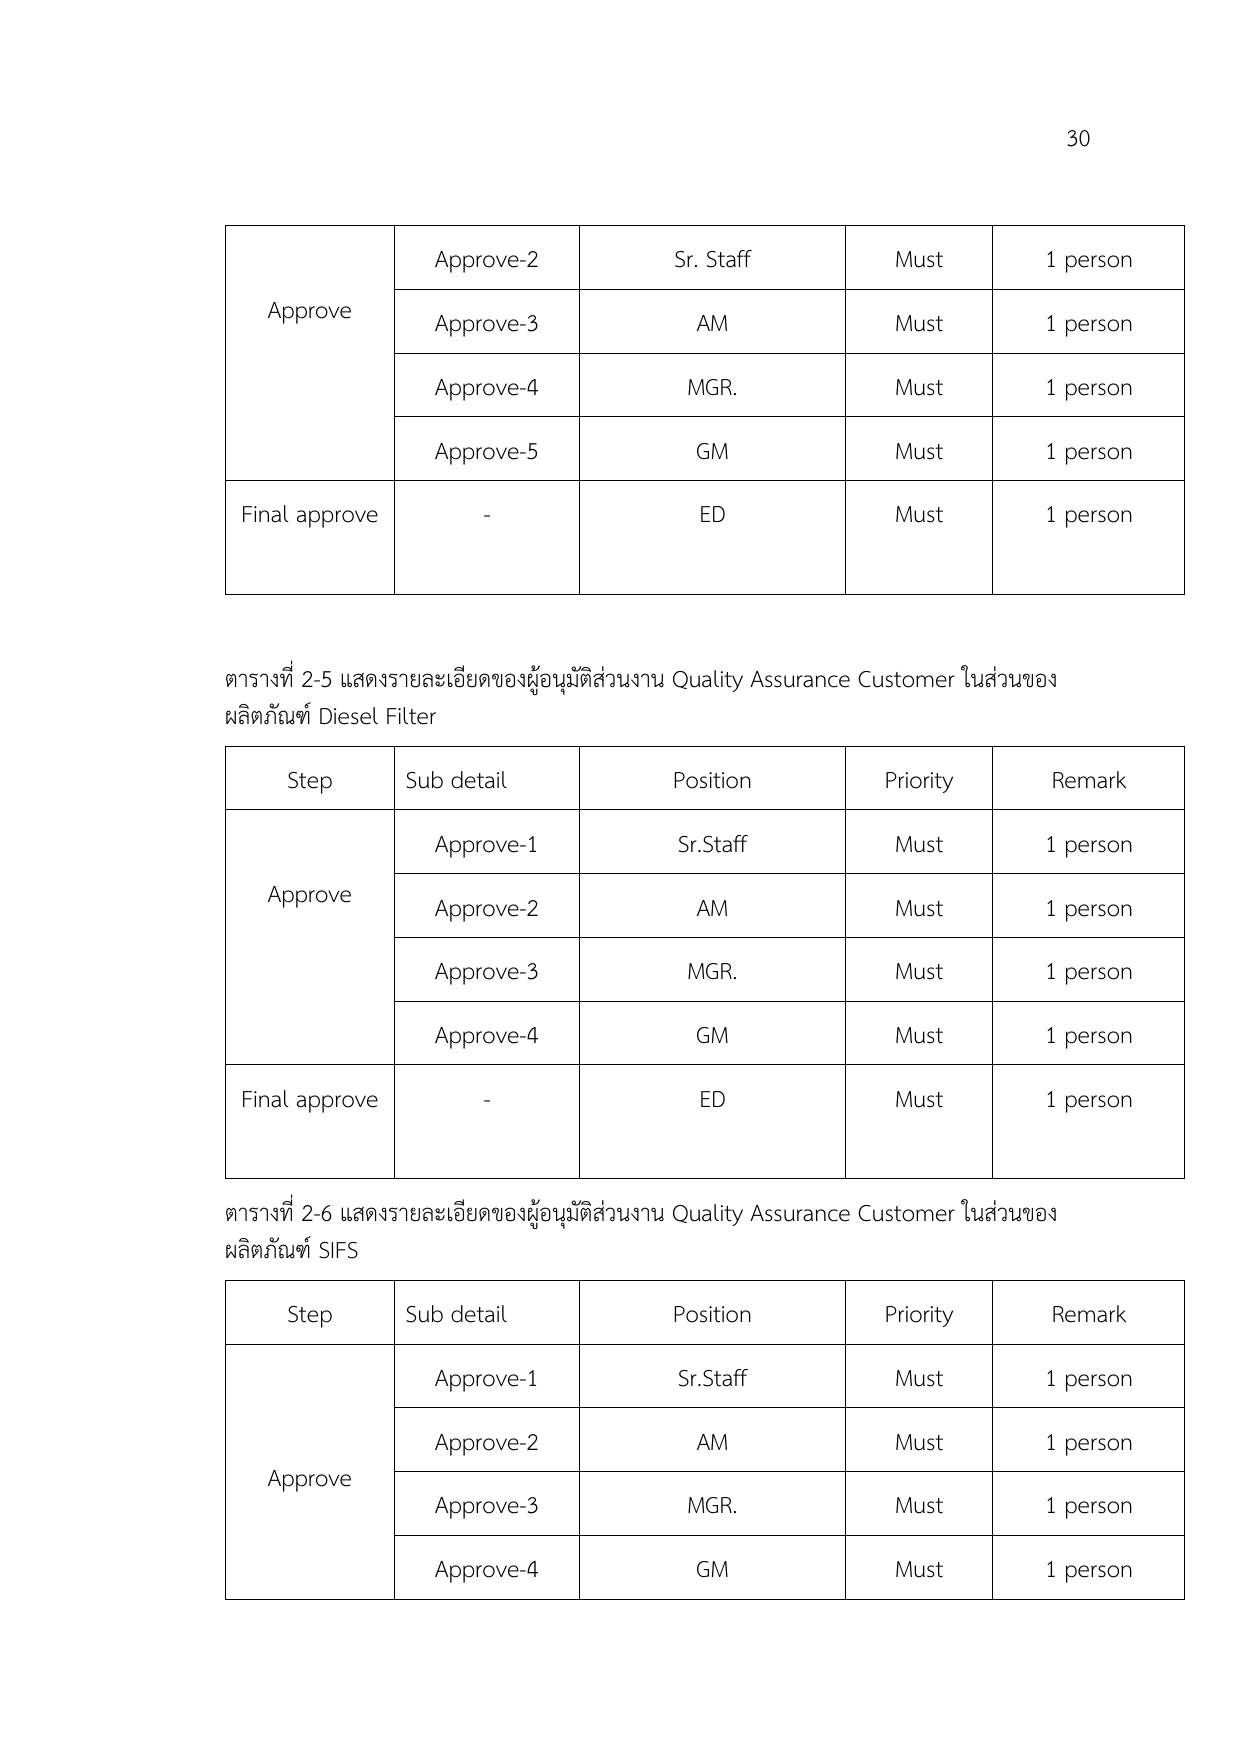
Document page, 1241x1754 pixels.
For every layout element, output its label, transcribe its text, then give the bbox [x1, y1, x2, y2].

table_cell Sr.Staff [580, 1345, 845, 1407]
table_cell Approve-4 [395, 354, 579, 416]
table_header Priority [846, 747, 992, 809]
table_cell 1 person [993, 290, 1184, 352]
table_cell Must [846, 226, 992, 289]
table_cell Approve [226, 226, 394, 480]
table_cell Approve [226, 1345, 394, 1598]
table_cell 1 person [993, 481, 1184, 594]
table_cell MGR. [580, 354, 845, 416]
table_cell 1 person [993, 1472, 1184, 1535]
table_cell Approve [226, 810, 394, 1064]
table_cell Approve-2 [395, 1408, 579, 1471]
table_header Remark [993, 1281, 1184, 1343]
table_cell Sr.Staff [580, 810, 845, 873]
table_cell Must [846, 290, 992, 352]
table_cell Must [846, 810, 992, 873]
table_cell Approve-3 [395, 290, 579, 352]
table_cell Sr. Staff [580, 226, 845, 289]
table_cell - [395, 481, 579, 594]
table_header Sub detail [395, 747, 579, 809]
table_cell - [395, 1065, 579, 1178]
table_cell Approve-3 [395, 1472, 579, 1535]
table_cell GM [580, 1536, 845, 1598]
table_header Step [226, 747, 394, 809]
table_cell MGR. [580, 938, 845, 1001]
table_cell Approve-1 [395, 810, 579, 873]
table_cell 1 person [993, 938, 1184, 1001]
table_header Step [226, 1281, 394, 1343]
table_cell Must [846, 354, 992, 416]
table_cell Must [846, 1345, 992, 1407]
table_cell 1 person [993, 1345, 1184, 1407]
table_header Priority [846, 1281, 992, 1343]
table_cell GM [580, 417, 845, 480]
table_cell GM [580, 1002, 845, 1064]
table_cell Must [846, 1536, 992, 1598]
table_cell 1 person [993, 1536, 1184, 1598]
table_cell ED [580, 481, 845, 594]
table_cell 1 person [993, 354, 1184, 416]
table_header Remark [993, 747, 1184, 809]
table_cell 1 person [993, 226, 1184, 289]
table_cell Must [846, 1472, 992, 1535]
table_header Position [580, 1281, 845, 1343]
table_cell Approve-5 [395, 417, 579, 480]
table_cell Must [846, 1002, 992, 1064]
table_header Sub detail [395, 1281, 579, 1343]
table_cell 1 person [993, 874, 1184, 937]
table_cell ED [580, 1065, 845, 1178]
table_cell AM [580, 290, 845, 352]
table_cell Must [846, 417, 992, 480]
text ตารางที่ 2-6 แสดงรายละเอียดของผู้อนุมัติส่วนงาน Quality Assurance Customer ในส่วนของผลิตภัณฑ์ SIFS [225, 1192, 1090, 1267]
table_cell Must [846, 481, 992, 594]
table_cell Must [846, 1065, 992, 1178]
table_cell Must [846, 874, 992, 937]
table_cell Must [846, 1408, 992, 1471]
table_cell Final approve [226, 1065, 394, 1178]
table_cell Approve-1 [395, 1345, 579, 1407]
table_cell AM [580, 874, 845, 937]
table_cell 1 person [993, 1065, 1184, 1178]
table_cell Final approve [226, 481, 394, 594]
table_cell 1 person [993, 1002, 1184, 1064]
table_cell Must [846, 938, 992, 1001]
table_cell Approve-4 [395, 1536, 579, 1598]
table_cell Approve-2 [395, 226, 579, 289]
table_cell 1 person [993, 417, 1184, 480]
table_cell Approve-4 [395, 1002, 579, 1064]
table_cell MGR. [580, 1472, 845, 1535]
table_header Position [580, 747, 845, 809]
table_cell AM [580, 1408, 845, 1471]
table_cell 1 person [993, 810, 1184, 873]
text ตารางที่ 2-5 แสดงรายละเอียดของผู้อนุมัติส่วนงาน Quality Assurance Customer ในส่วนของผลิตภัณฑ์ Diesel Filter [225, 658, 1090, 733]
table_cell Approve-2 [395, 874, 579, 937]
table_cell 1 person [993, 1408, 1184, 1471]
table_cell Approve-3 [395, 938, 579, 1001]
